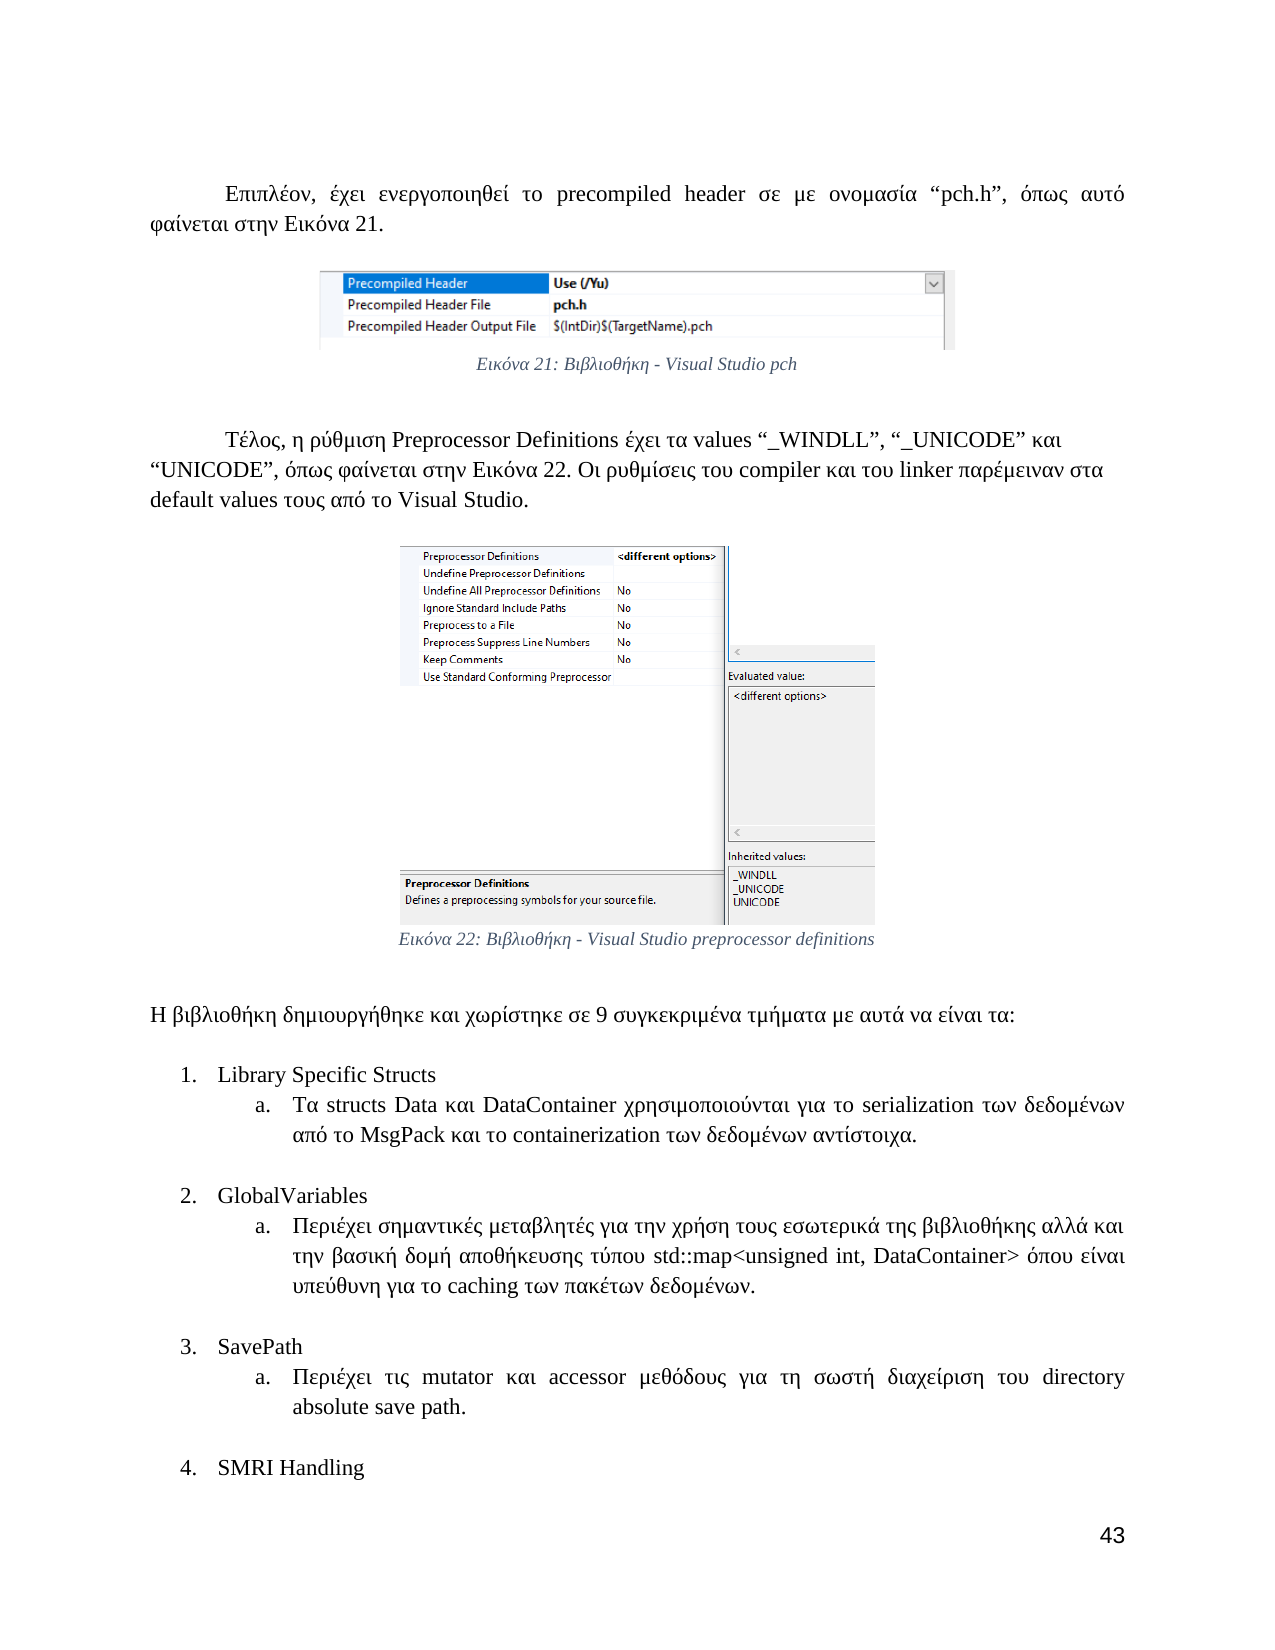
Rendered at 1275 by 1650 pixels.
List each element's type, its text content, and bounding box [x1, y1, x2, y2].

list Τα structs Data και DataContainer χρησιμοποιούνται για το serialization των δεδομένων από το MsgPack και το containerization των δεδομένων αντίστοιχα. [255, 1091, 1125, 1148]
text Επιπλέον, έχει ενεργοποιηθεί το precompiled header σε με ονομασία “pch.h”, όπως αυτό φαίνεται στην Εικόνα 21. [150, 180, 1125, 237]
text Η βιβλιοθήκη δημιουργήθηκε και χωρίστηκε σε 9 συγκεκριμένα τμήματα με αυτά να είναι τα: [150, 1001, 1125, 1027]
list GlobalVariables [180, 1182, 1125, 1208]
text Εικόνα 21: Βιβλιοθήκη - Visual Studio pch [150, 353, 1125, 374]
text Τέλος, η ρύθμιση Preprocessor Definitions έχει τα values “_WINDLL”, “_UNICODE” και “UNICODE”, όπως φαίνεται στην Εικόνα 22. Οι ρυθμίσεις του compiler και του linker παρέμειναν στα default values τους από το Visual Studio. [150, 426, 1125, 512]
list Library Specific Structs [180, 1061, 1125, 1087]
picture [319, 270, 956, 350]
list SavePath [180, 1333, 1125, 1359]
list SMRI Handling [180, 1454, 1125, 1480]
text Εικόνα 22: Βιβλιοθήκη - Visual Studio preprocessor definitions [150, 928, 1125, 950]
list Περιέχει σημαντικές μεταβλητές για την χρήση τους εσωτερικά της βιβλιοθήκης αλλά και την βασική δομή αποθήκευσης τύπου std::map<unsigned int, DataContainer> όπου είναι υπεύθυνη για το caching των πακέτων δεδομένων. [255, 1212, 1125, 1299]
picture [400, 546, 875, 925]
list Περιέχει τις mutator και accessor μεθόδους για τη σωστή διαχείριση του directory absolute save path. [255, 1363, 1125, 1420]
